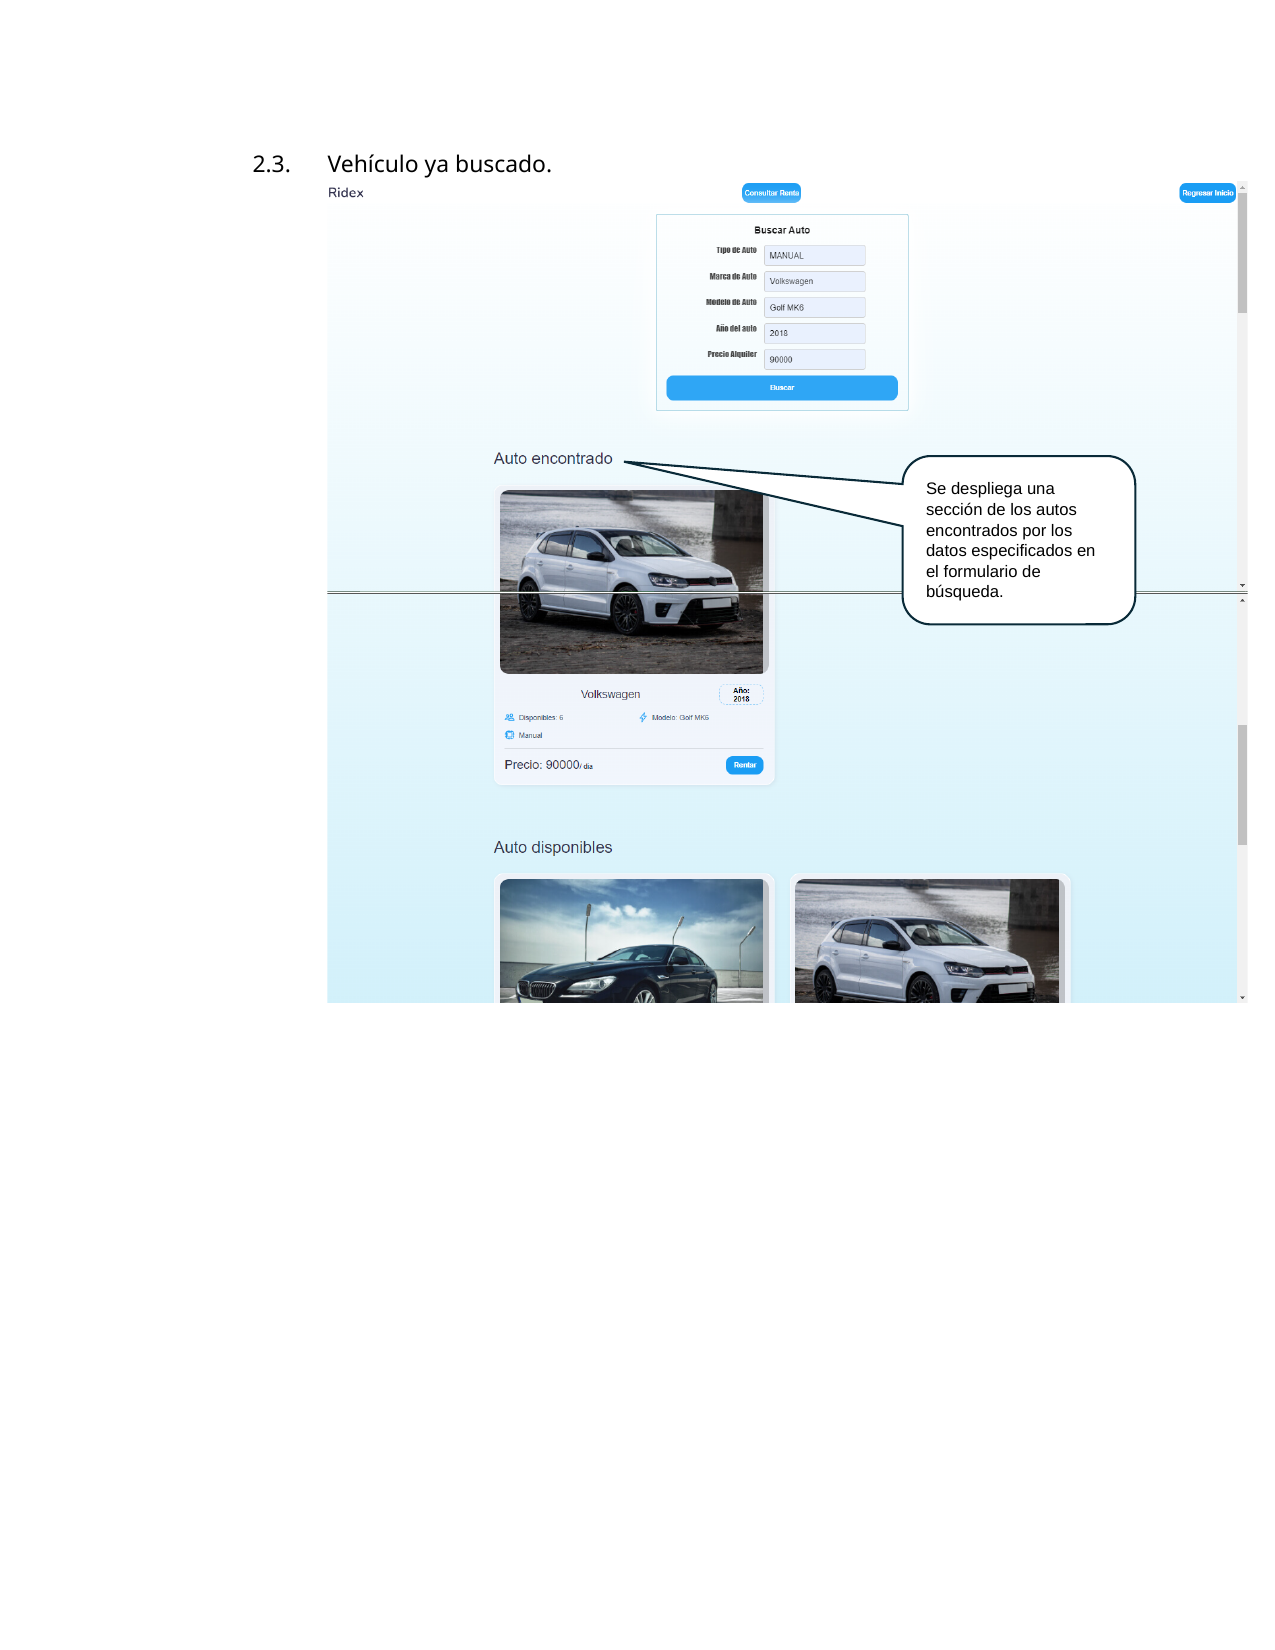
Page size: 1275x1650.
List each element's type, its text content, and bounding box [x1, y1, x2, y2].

picture [327, 181, 1248, 592]
list Vehículo ya buscado. [252, 148, 1098, 179]
picture [327, 593, 1248, 1003]
